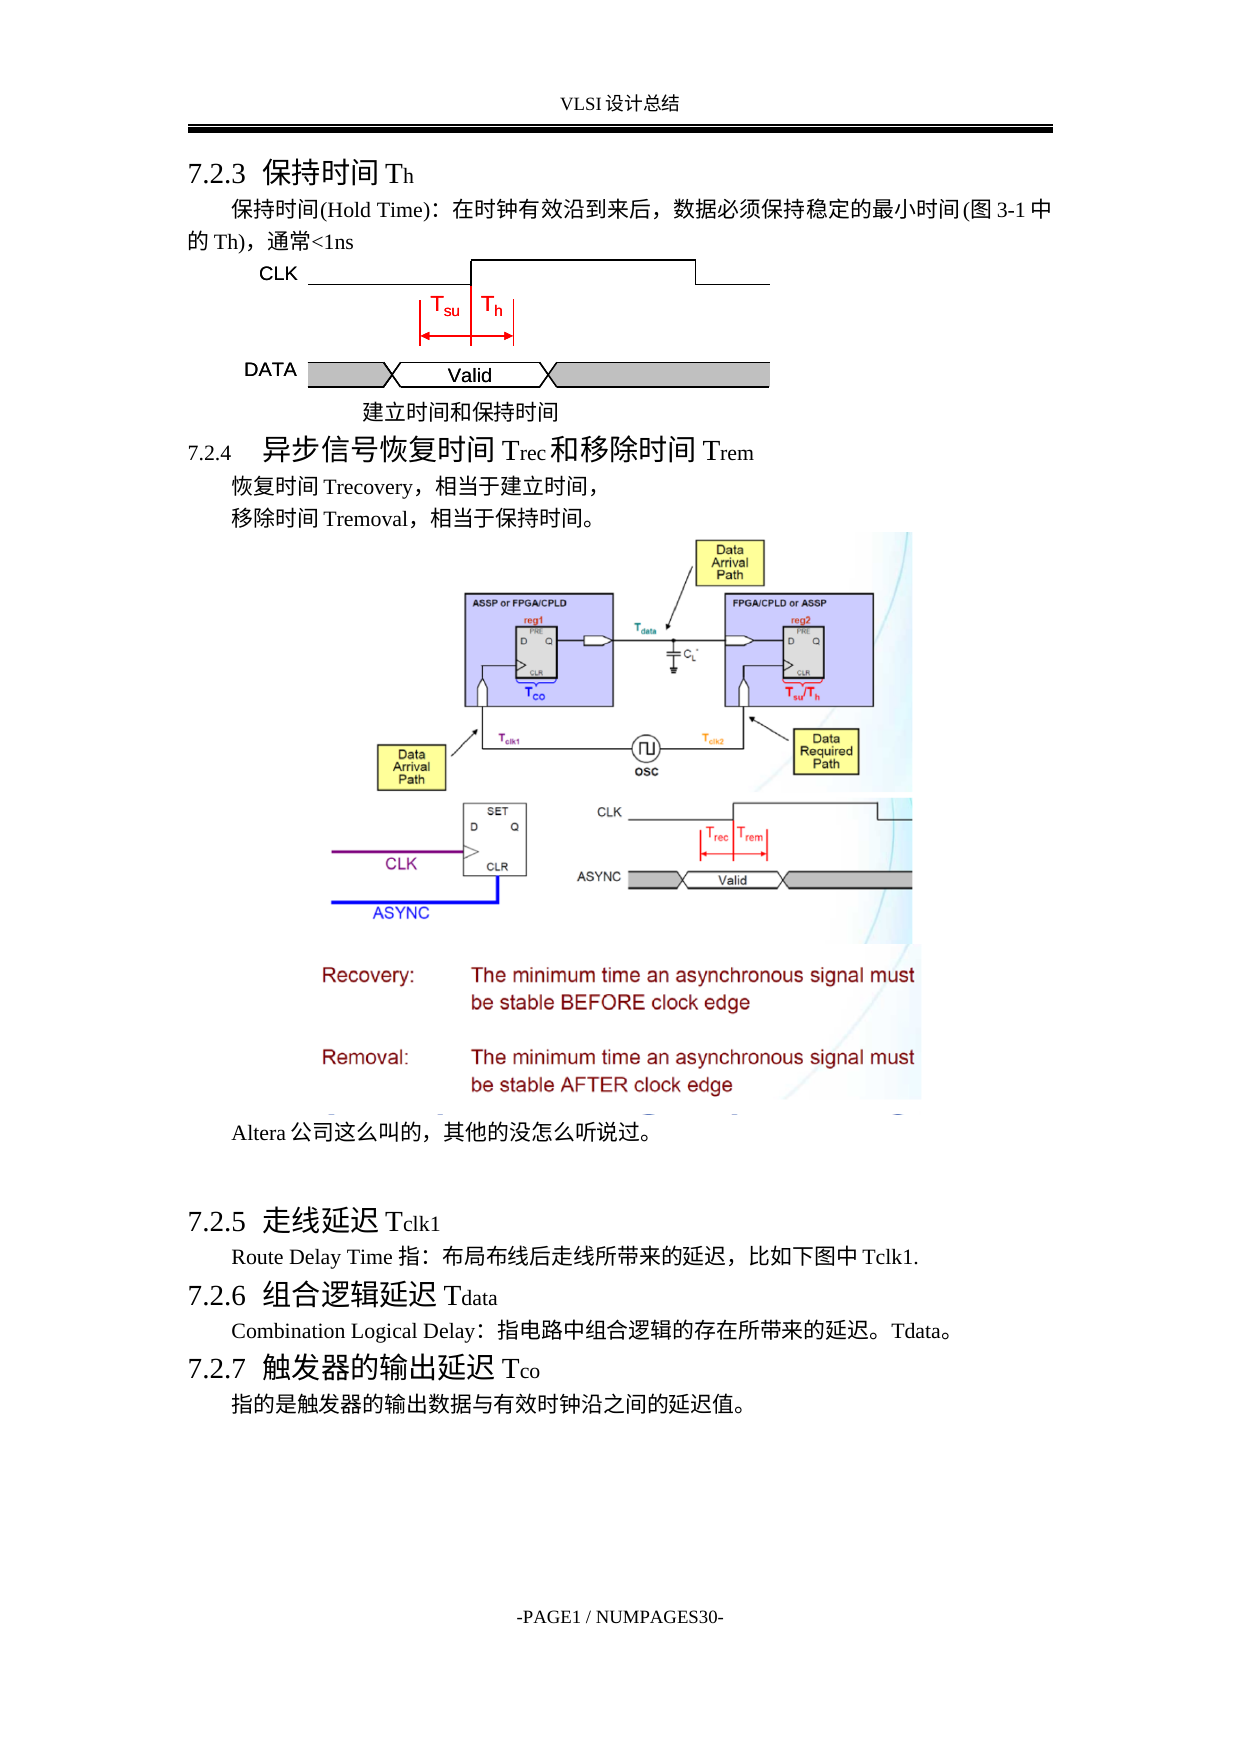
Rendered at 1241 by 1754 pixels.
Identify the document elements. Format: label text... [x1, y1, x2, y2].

text Route Delay Time 指：布局布线后走线所带来的延迟，比如下图中Tclk1. [187, 1239, 1053, 1271]
text Combination Logical Delay：指电路中组合逻辑的存在所带来的延迟。Tdata。 [187, 1313, 1053, 1345]
subtitle 组合逻辑延迟Tdata [187, 1271, 1053, 1313]
subtitle 走线延迟Tclk1 [187, 1197, 1053, 1239]
text 建立时间和保持时间 [187, 395, 1053, 427]
text 保持时间(Hold Time)：在时钟有效沿到来后，数据必须保持稳定的最小时间(图3-1中的Th)，通常<1ns [187, 192, 1053, 256]
text 恢复时间Trecovery，相当于建立时间， [187, 469, 1053, 501]
text 移除时间Tremoval，相当于保持时间。 [187, 501, 1053, 532]
text 指的是触发器的输出数据与有效时钟沿之间的延迟值。 [187, 1387, 1053, 1419]
picture [318, 532, 922, 1115]
text Altera公司这么叫的，其他的没怎么听说过。 [187, 1115, 1053, 1147]
subtitle 触发器的输出延迟Tco [187, 1345, 1053, 1387]
subtitle 异步信号恢复时间Trec和移除时间Trem [187, 427, 1053, 469]
subtitle 保持时间Th [187, 150, 1053, 192]
